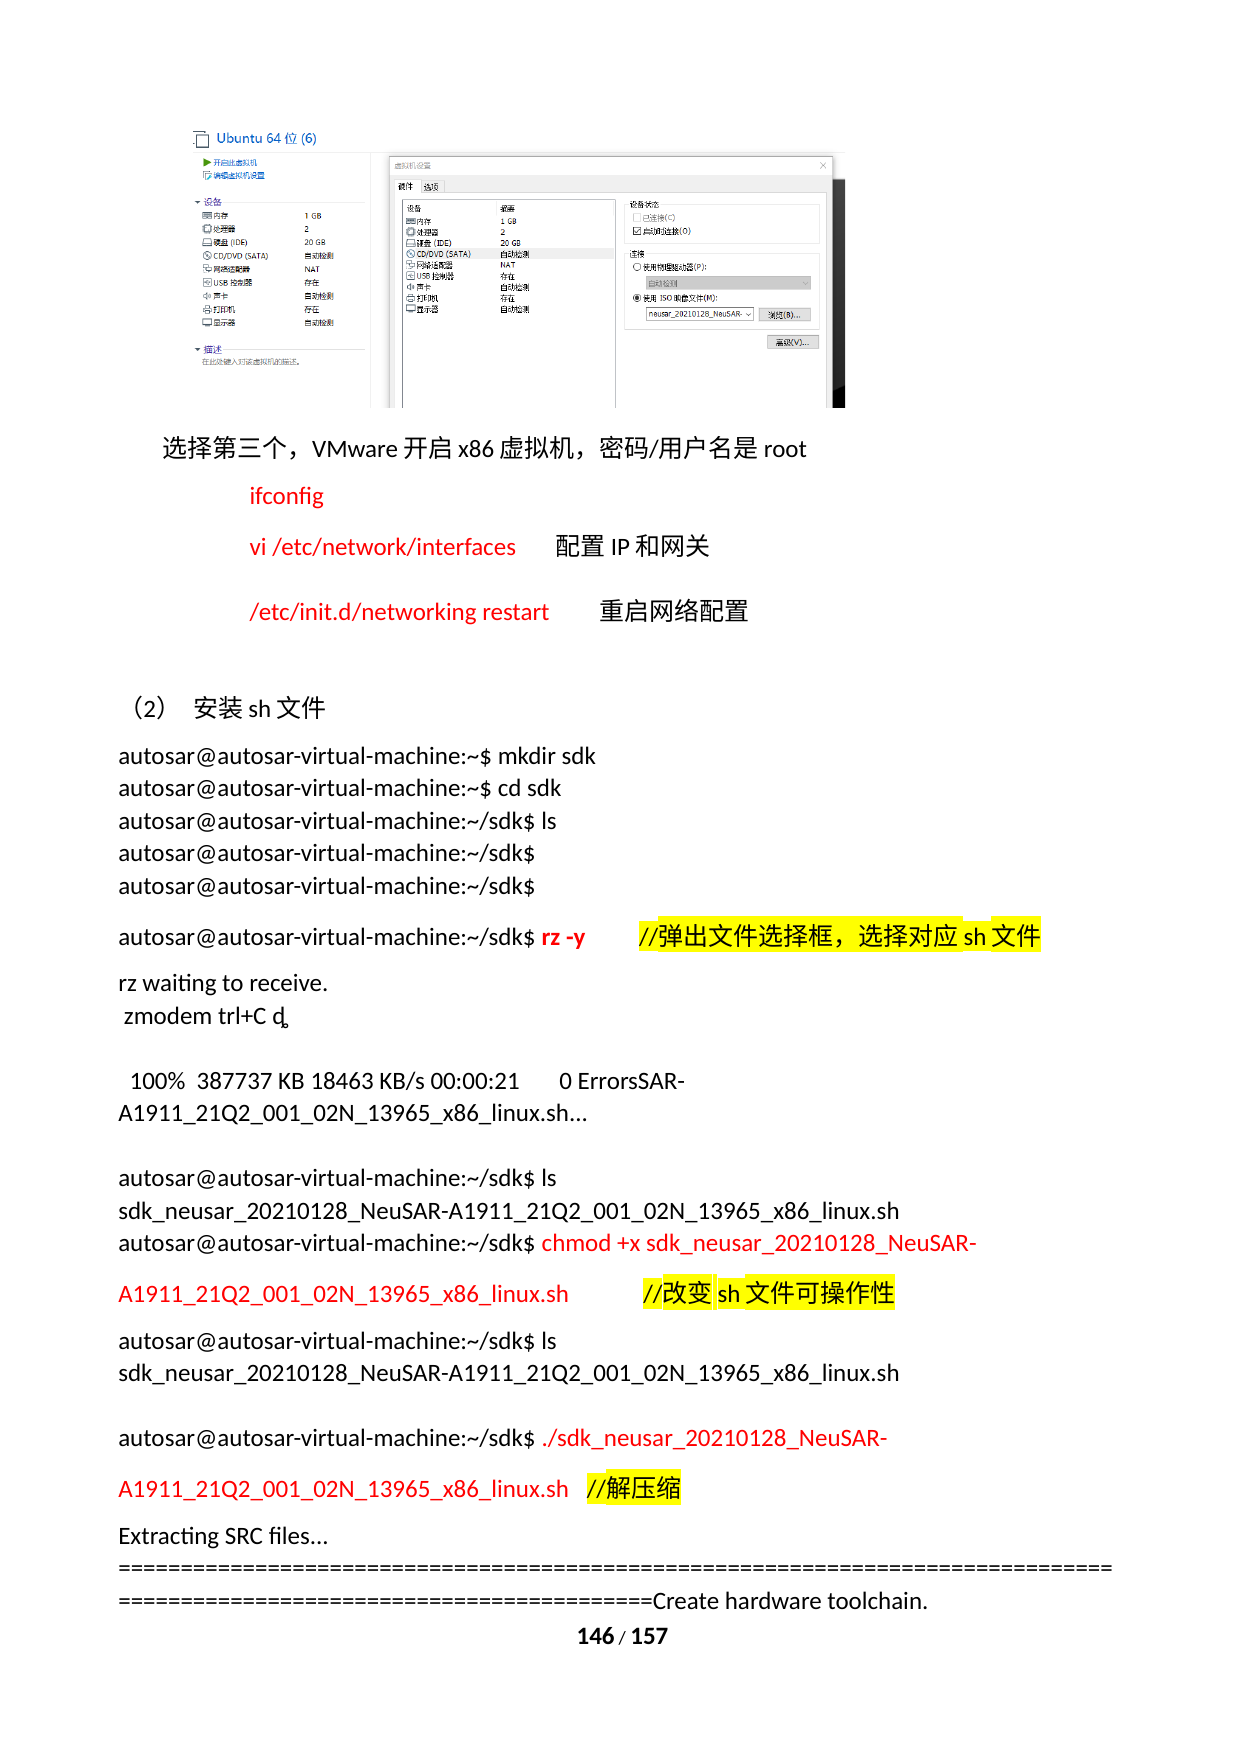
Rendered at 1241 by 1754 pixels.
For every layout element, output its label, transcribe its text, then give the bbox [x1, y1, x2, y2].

text autosar@autosar-virtual-machine:~$ cd sdk [118, 772, 1122, 804]
picture [193, 128, 846, 408]
text sdk_neusar_20210128_NeuSAR-A1911_21Q2_001_02N_13965_x86_linux.sh [118, 1194, 1122, 1227]
text autosar@autosar-virtual-machine:~/sdk$ ls [118, 804, 1122, 837]
text 选择第三个，VMware开启x86虚拟机，密码/用户名是root [118, 414, 1122, 479]
list vi /etc/network/interfaces 配置IP和网关 [193, 512, 1122, 577]
text autosar@autosar-virtual-machine:~/sdk$ [118, 869, 1122, 902]
text ===========================================================================================================================Create hardware toolchain. [118, 1552, 1122, 1617]
text autosar@autosar-virtual-machine:~/sdk$ ls [118, 1162, 1122, 1194]
text autosar@autosar-virtual-machine:~/sdk$ ./sdk_neusar_20210128_NeuSAR-A1911_21Q2_001_02N_13965_x86_linux.sh //解压缩 [118, 1422, 1122, 1519]
text sdk_neusar_20210128_NeuSAR-A1911_21Q2_001_02N_13965_x86_linux.sh [118, 1357, 1122, 1389]
text autosar@autosar-virtual-machine:~/sdk$ [118, 837, 1122, 869]
list /etc/init.d/networking restart 重启网络配置 [193, 577, 1122, 642]
text autosar@autosar-virtual-machine:~/sdk$ rz -y //弹出文件选择框，选择对应sh文件 [118, 902, 1122, 967]
list 安装sh文件 [118, 674, 1122, 739]
text rz waiting to receive. [118, 967, 1122, 999]
text autosar@autosar-virtual-machine:~/sdk$ chmod +x sdk_neusar_20210128_NeuSAR-A1911_21Q2_001_02N_13965_x86_linux.sh //改变sh文件可操作性 [118, 1227, 1122, 1324]
text autosar@autosar-virtual-machine:~/sdk$ ls [118, 1324, 1122, 1357]
text Extracting SRC files... [118, 1519, 1122, 1552]
text autosar@autosar-virtual-machine:~$ mkdir sdk [118, 739, 1122, 772]
text zmodem trl+C ȡ [118, 999, 1122, 1064]
list ifconfig [193, 479, 1122, 512]
text 100% 387737 KB 18463 KB/s 00:00:21 0 ErrorsSAR-A1911_21Q2_001_02N_13965_x86_linux.sh... [118, 1064, 1122, 1129]
